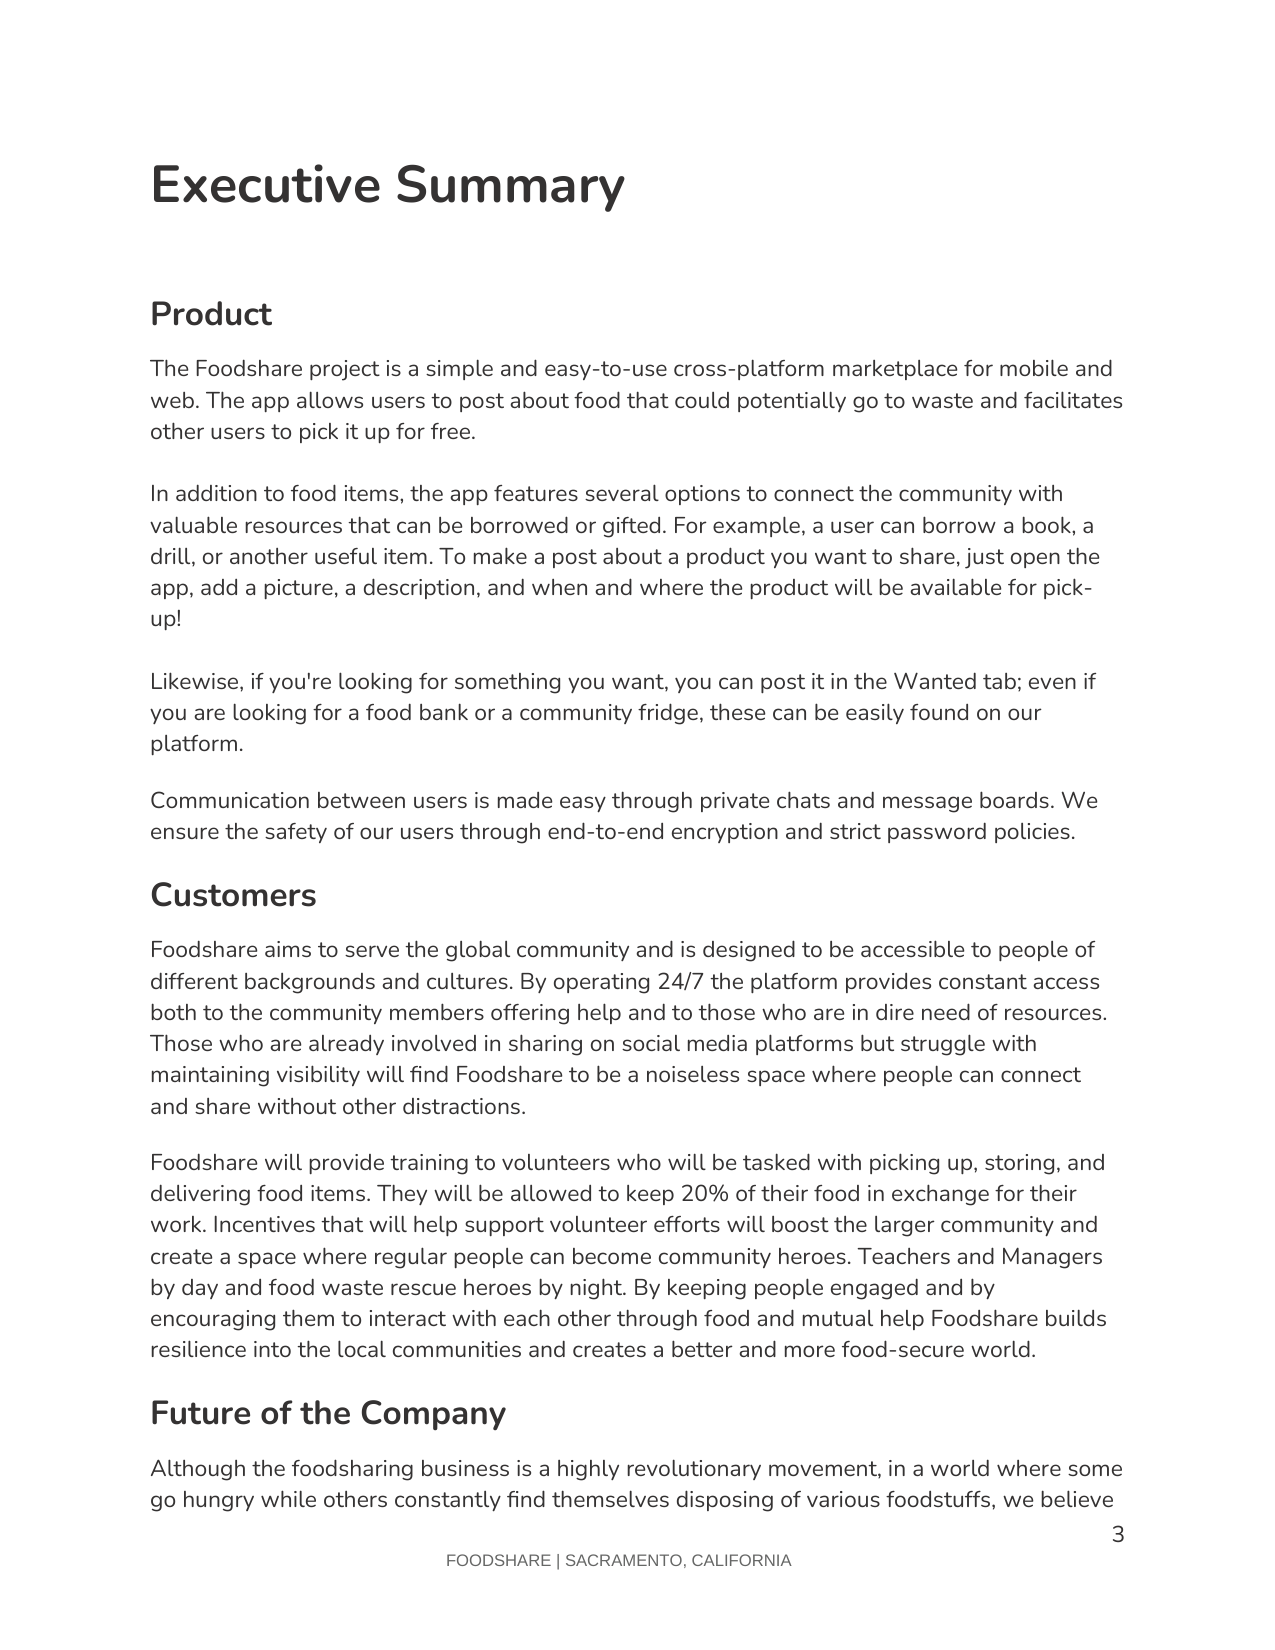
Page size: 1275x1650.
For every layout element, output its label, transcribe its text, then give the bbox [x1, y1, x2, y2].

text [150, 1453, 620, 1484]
subtitle Customers [150, 872, 1125, 918]
text Foodshare aims to serve the global community and is designed to be accessible to people of different backgrounds and cultures. By operating 24/7 the platform provides constant access both to the community members offering help and to those who are in dire need of resources. Those who are already involved in sharing on social media platforms but struggle with maintaining visibility will find Foodshare to be a noiseless space where people can connect and share without other distractions. [150, 934, 1125, 1122]
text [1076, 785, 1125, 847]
text Foodshare will provide training to volunteers who will be tasked with picking up, storing, and delivering food items. They will be allowed to keep 20% of their food in exchange for their work. Incentives that will help support volunteer efforts will boost the larger community and create a space where regular people can become community heroes. Teachers and Managers by day and food waste rescue heroes by night. By keeping people engaged and by encouraging them to interact with each other through food and mutual help Foodshare builds resilience into the local communities and creates a better and more food-secure world. [150, 1147, 1125, 1366]
text The Foodshare project is a simple and easy-to-use cross-platform marketplace for mobile and web. The app allows users to post about food that could potentially go to waste and facilitates other users to pick it up for free. In addition to food items, the app features several options to connect the community with valuable resources that can be borrowed or gifted. For example, a user can borrow a book, a drill, or another useful item. To make a post about a product you want to share, just open the app, add a picture, a description, and when and where the product will be available for pick-up! Likewise, if you're looking for something you want, you can post it in the Wanted tab; even if you are looking for a food bank or a community fridge, these can be easily found on our platform. [150, 354, 1125, 760]
subtitle Executive Summary [150, 150, 1125, 221]
subtitle Product [150, 291, 1125, 337]
subtitle Future of the Company [150, 1391, 1125, 1436]
